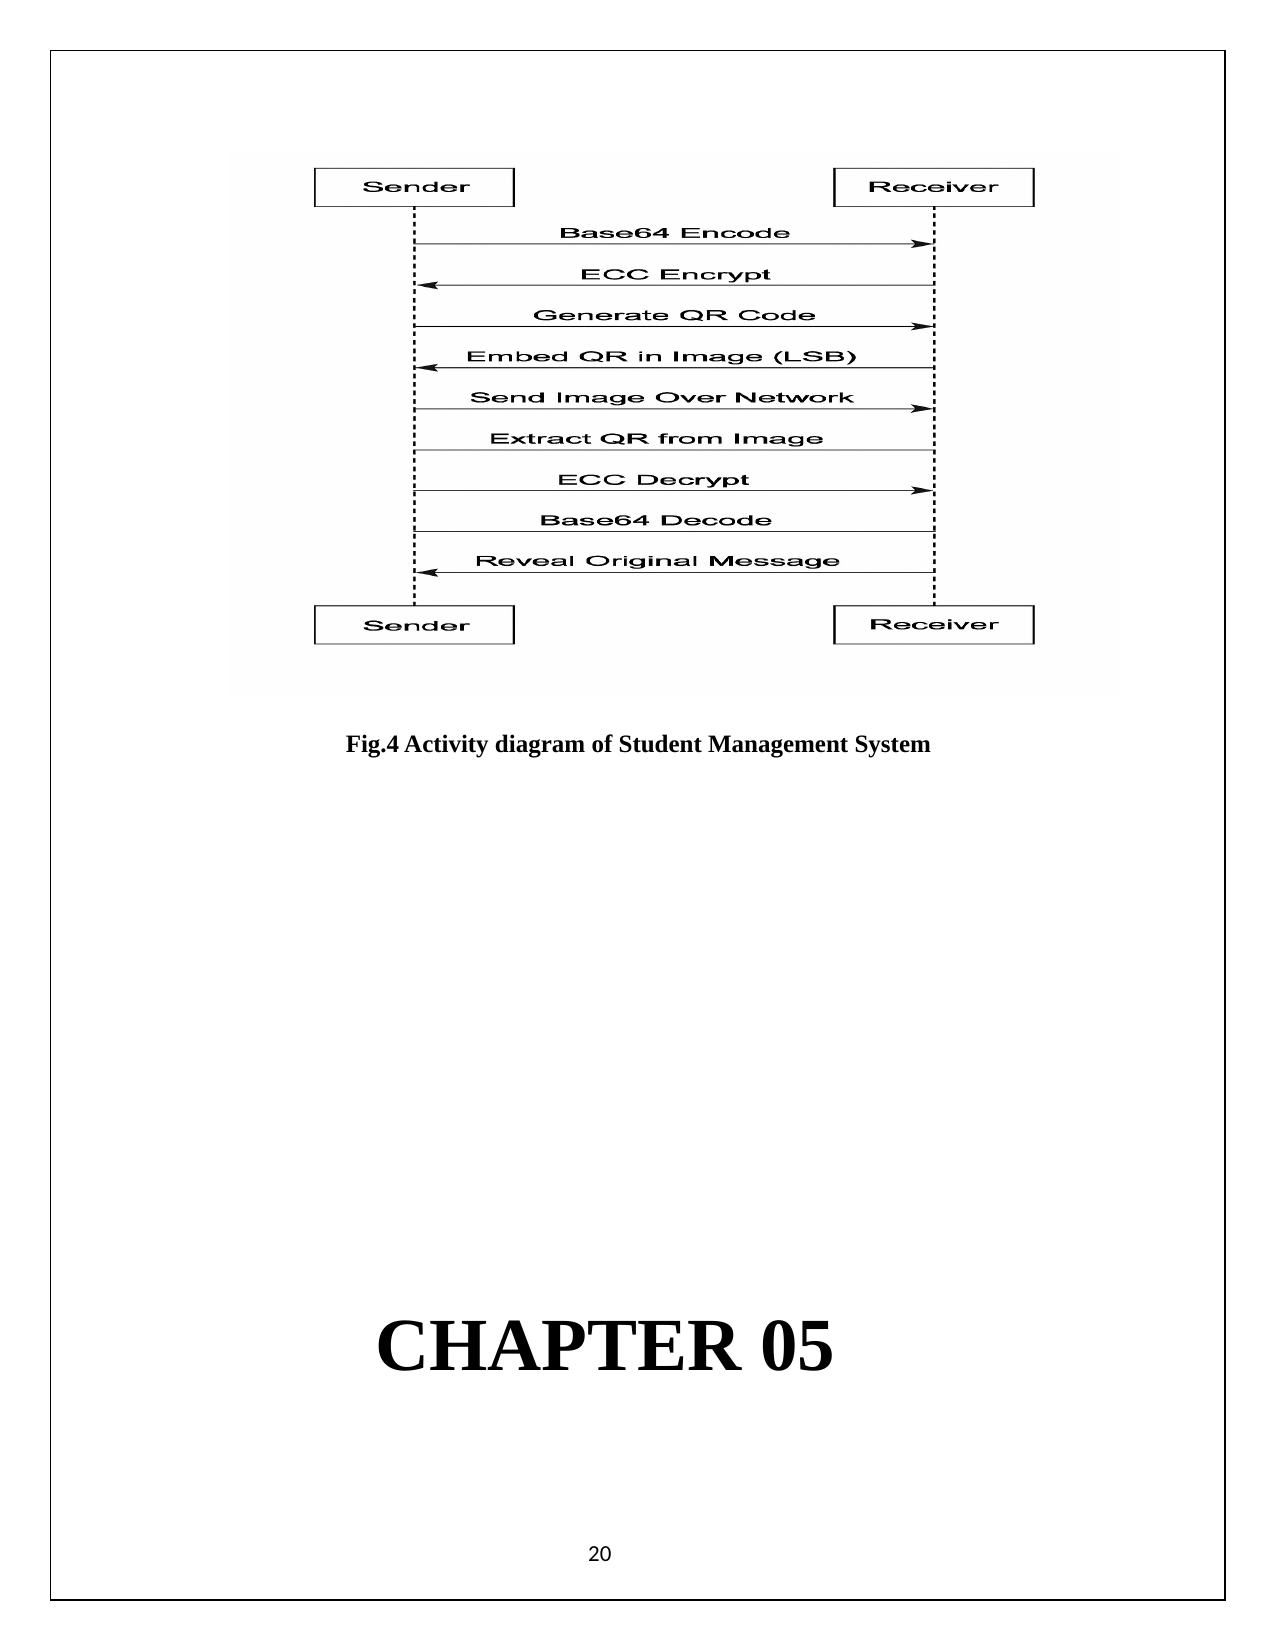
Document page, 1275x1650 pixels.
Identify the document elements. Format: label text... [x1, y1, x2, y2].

text Fig.4 Activity diagram of Student Management System [152, 729, 1125, 758]
picture [228, 150, 1119, 697]
text CHAPTER 05 [301, 1300, 1125, 1386]
